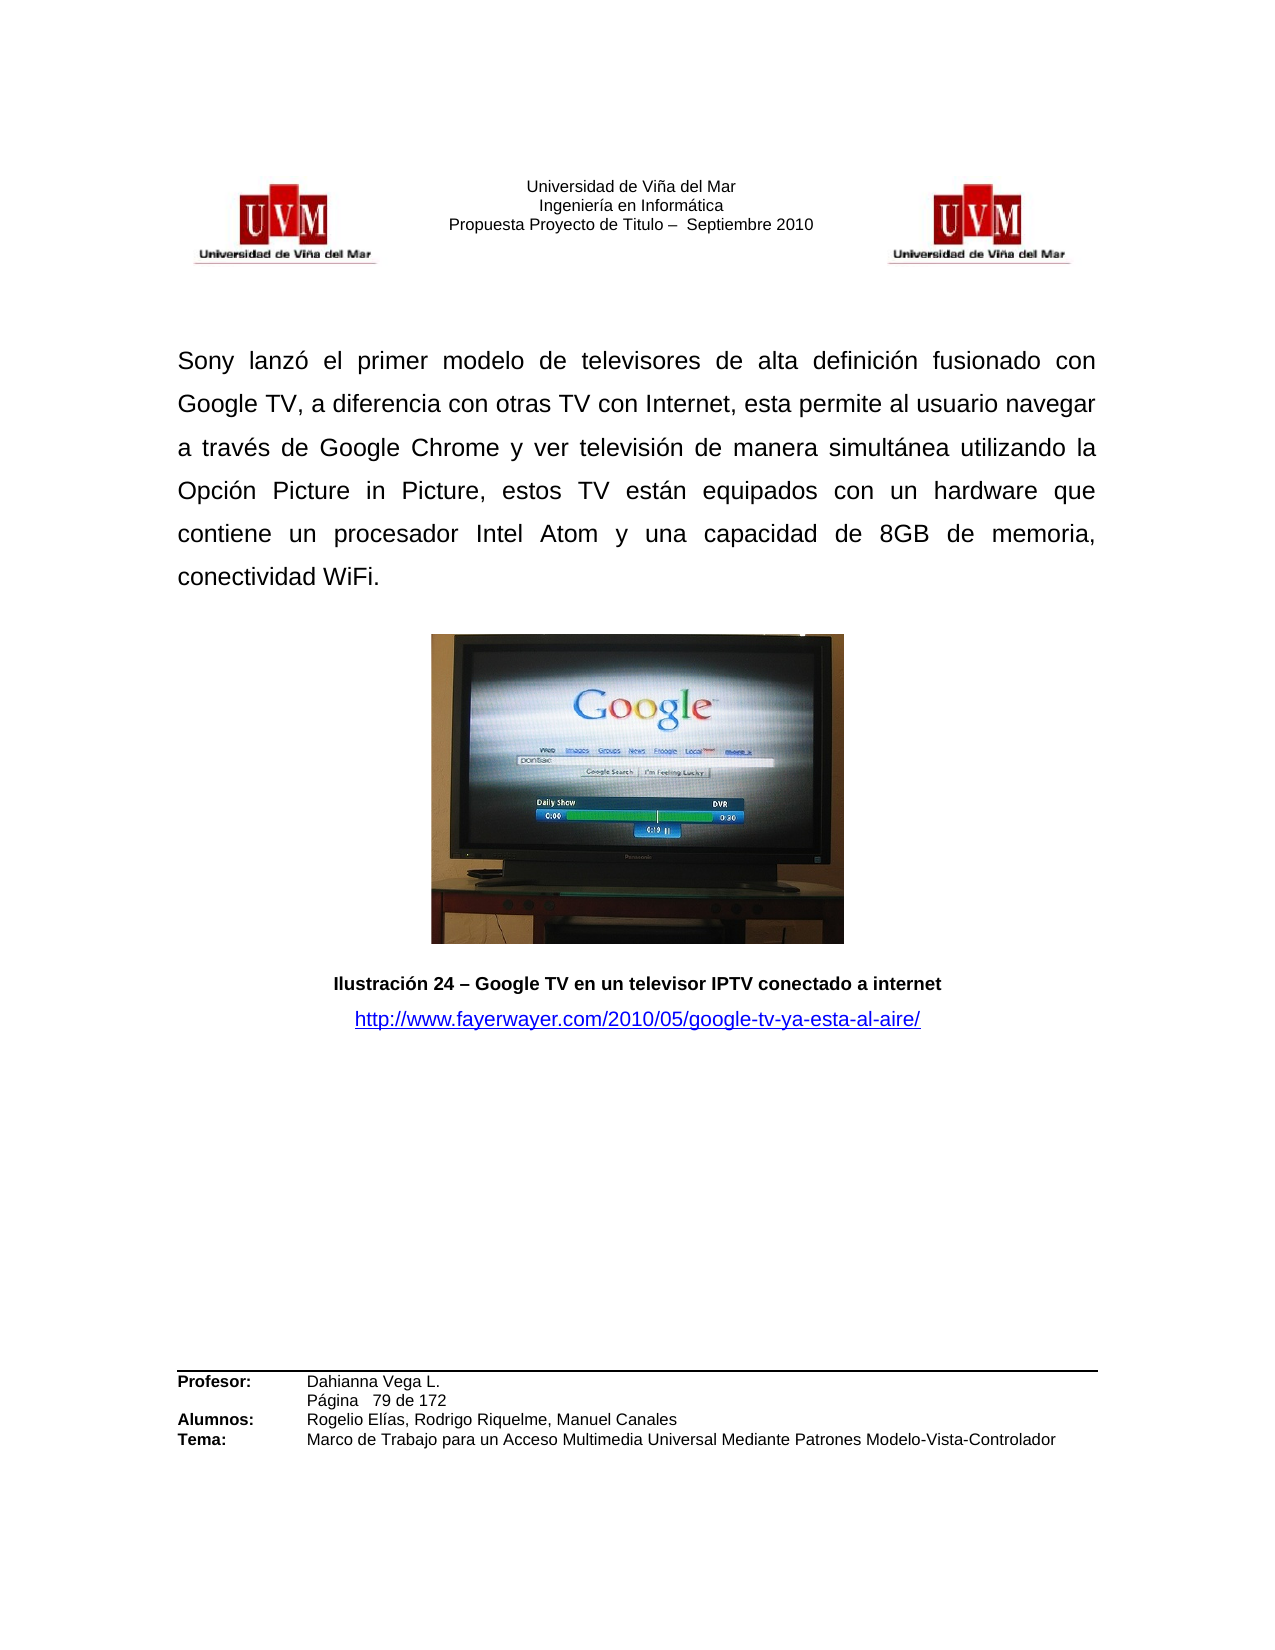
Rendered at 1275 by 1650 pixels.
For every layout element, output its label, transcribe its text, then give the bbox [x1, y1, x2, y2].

picture [177, 176, 390, 267]
text Sony lanzó el primer modelo de televisores de alta definición fusionado con Google TV, a diferencia con otras TV con Internet, esta permite al usuario navegar a través de Google Chrome y ver televisión de manera simultánea utilizando la Opción Picture in Picture, estos TV están equipados con un hardware que contiene un procesador Intel Atom y una capacidad de 8GB de memoria, conectividad WiFi. [177, 346, 1098, 591]
subtitle http://www.fayerwayer.com/2010/05/google-tv-ya-esta-al-aire/ [177, 1007, 1098, 1031]
text Ilustración 24 – Google TV en un televisor IPTV conectado a internet [177, 973, 1098, 994]
picture [871, 176, 1084, 267]
picture [431, 634, 844, 944]
